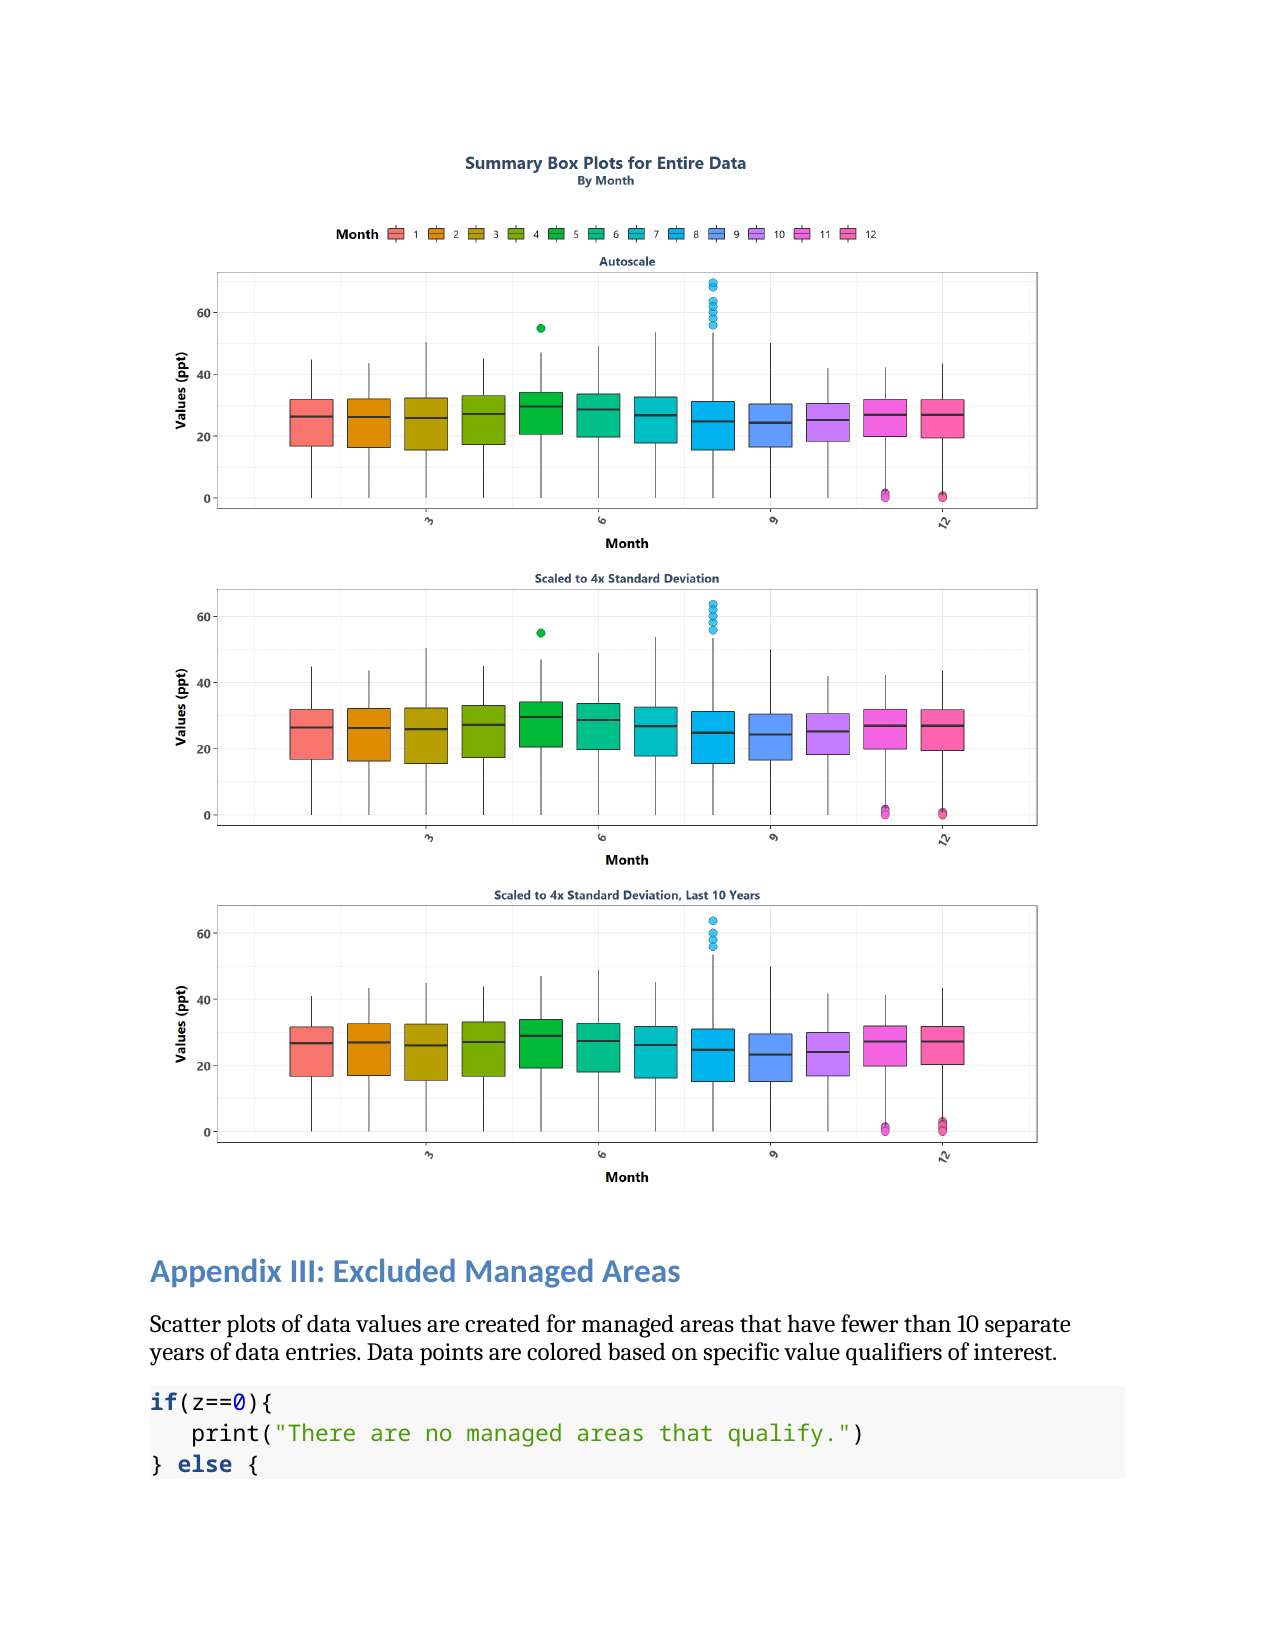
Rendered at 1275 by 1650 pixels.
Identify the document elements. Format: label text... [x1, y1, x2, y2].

picture [168, 150, 1044, 1200]
text Scatter plots of data values are created for managed areas that have fewer than 10 separate years of data entries. Data points are colored based on specific value qualifiers of interest. [150, 1309, 1125, 1367]
subtitle Appendix III: Excluded Managed Areas [150, 1250, 1125, 1291]
